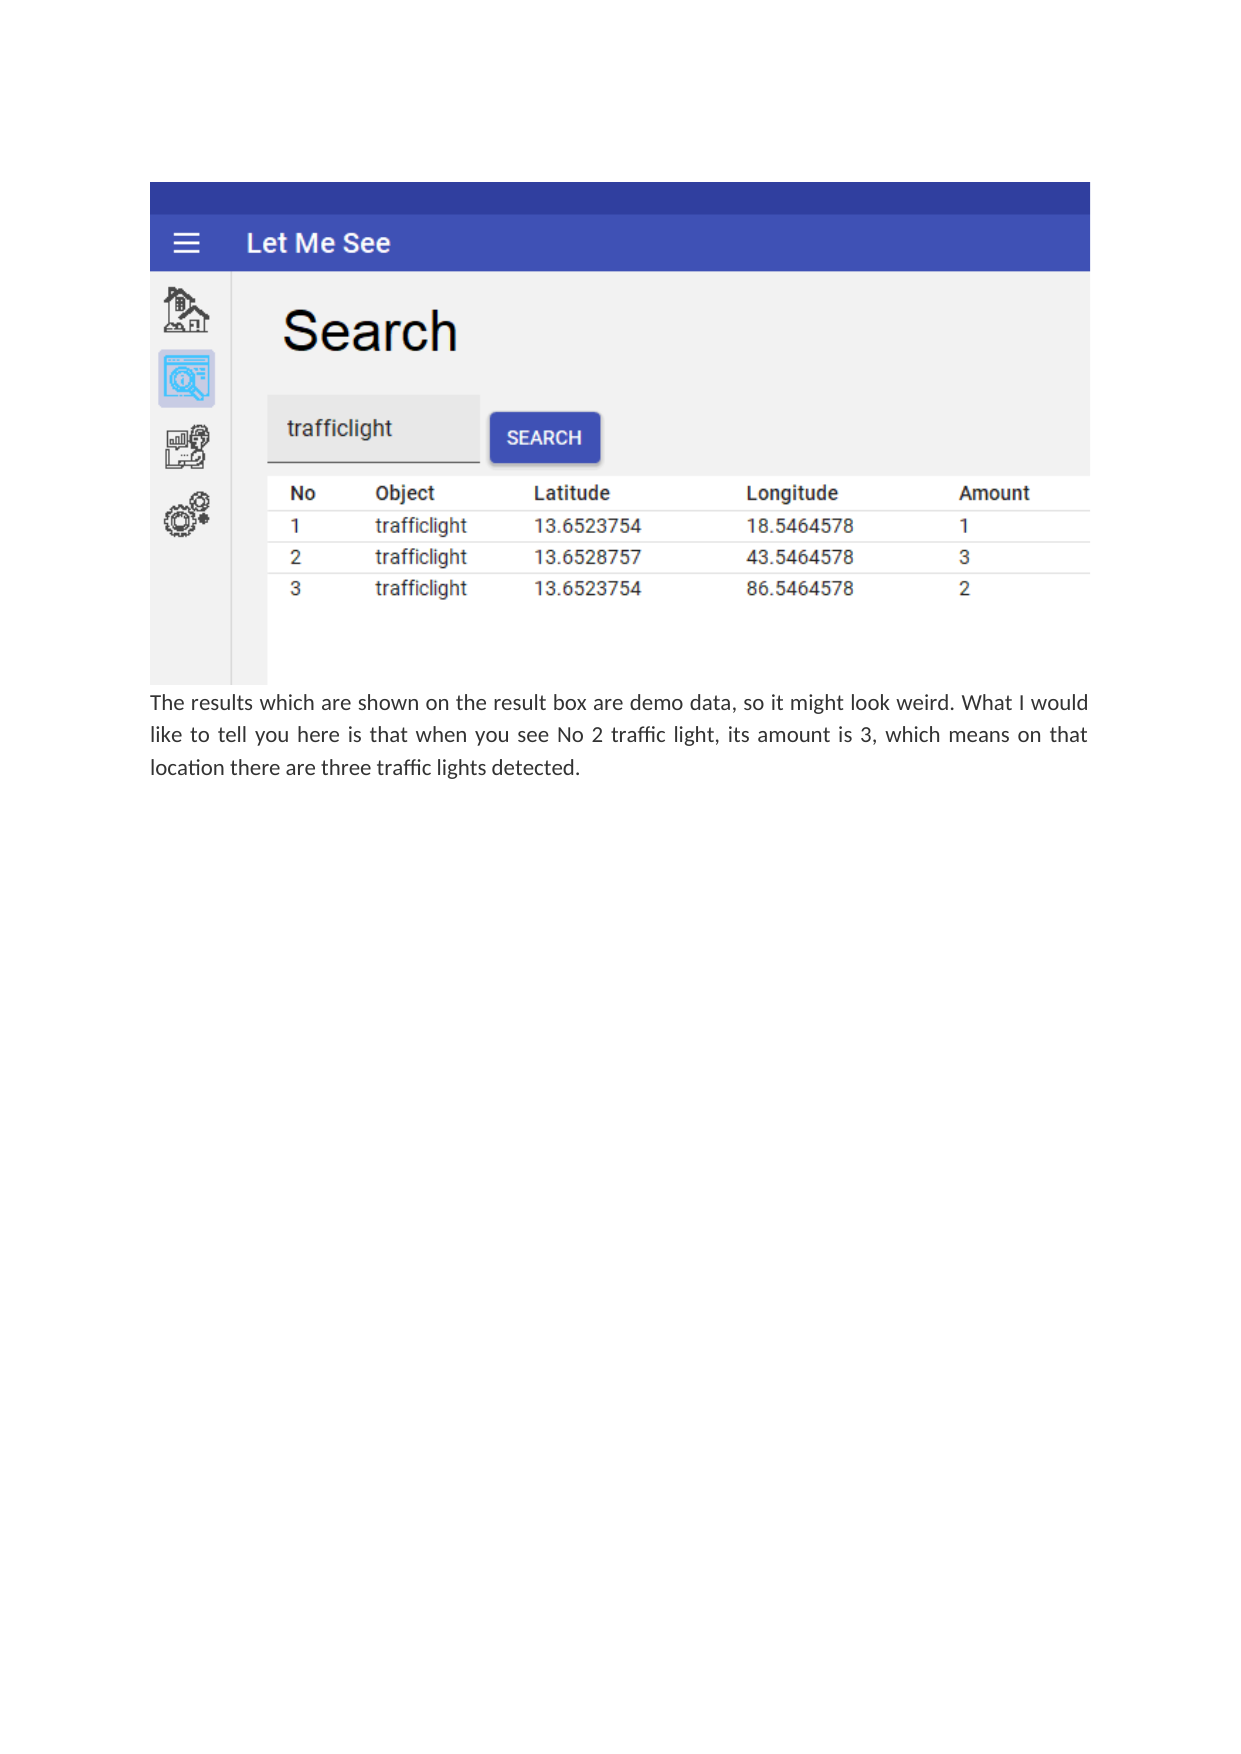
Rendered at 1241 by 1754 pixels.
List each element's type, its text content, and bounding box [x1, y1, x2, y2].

text The results which are shown on the result box are demo data, so it might look weird. What I would like to tell you here is that when you see No 2 traffic light, its amount is 3, which means on that location there are three traffic lights detected. [150, 688, 1090, 781]
picture [150, 182, 1091, 685]
